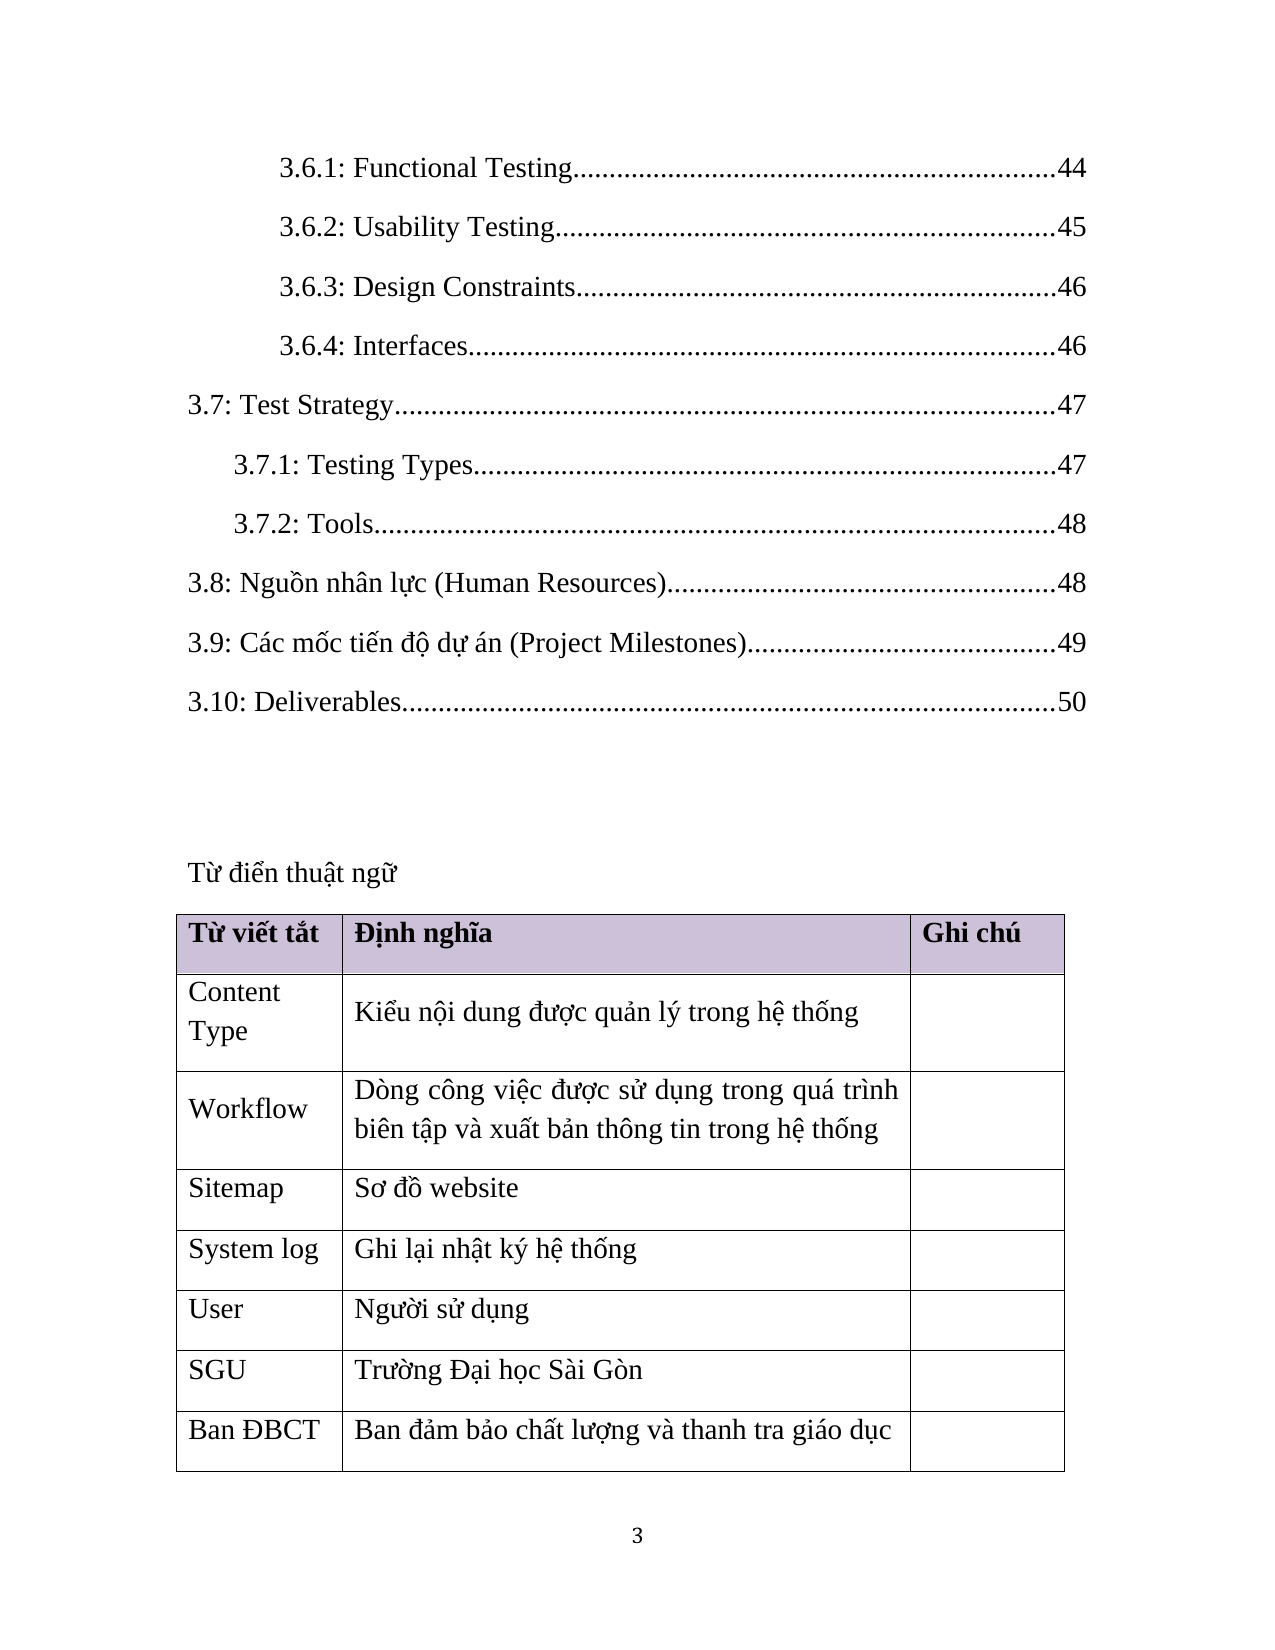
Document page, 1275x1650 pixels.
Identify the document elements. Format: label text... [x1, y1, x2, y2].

table_cell [911, 1291, 1064, 1350]
table_cell [911, 1231, 1064, 1290]
table_cell Dòng công việc được sử dụng trong quá trình biên tập và xuất bản thông tin trong hệ thống [343, 1072, 910, 1169]
table_header Ghi chú [911, 915, 1064, 973]
table_cell Kiểu nội dung được quản lý trong hệ thống [343, 975, 910, 1071]
table_cell SGU [177, 1351, 342, 1411]
table_cell Workflow [177, 1072, 342, 1169]
table_cell [911, 1072, 1064, 1169]
table_cell Ban ĐBCT TTGD [177, 1412, 342, 1471]
text Từ điển thuật ngữ [187, 855, 1087, 888]
table_cell System log [177, 1231, 342, 1290]
table_header Từ viết tắt [177, 915, 342, 973]
table_cell User [177, 1291, 342, 1350]
table_cell Content Type [177, 975, 342, 1071]
table_cell [911, 975, 1064, 1071]
table_cell Ghi lại nhật ký hệ thống [343, 1231, 910, 1290]
table_cell Người sử dụng [343, 1291, 910, 1350]
table_cell Sơ đồ website [343, 1170, 910, 1229]
table_cell Sitemap [177, 1170, 342, 1229]
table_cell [343, 1412, 910, 1471]
table_header Định nghĩa [343, 915, 910, 973]
table_cell [911, 1170, 1064, 1229]
table_cell [911, 1412, 1064, 1471]
table_cell Trường Đại học Sài Gòn [343, 1351, 910, 1411]
table_cell [911, 1351, 1064, 1411]
